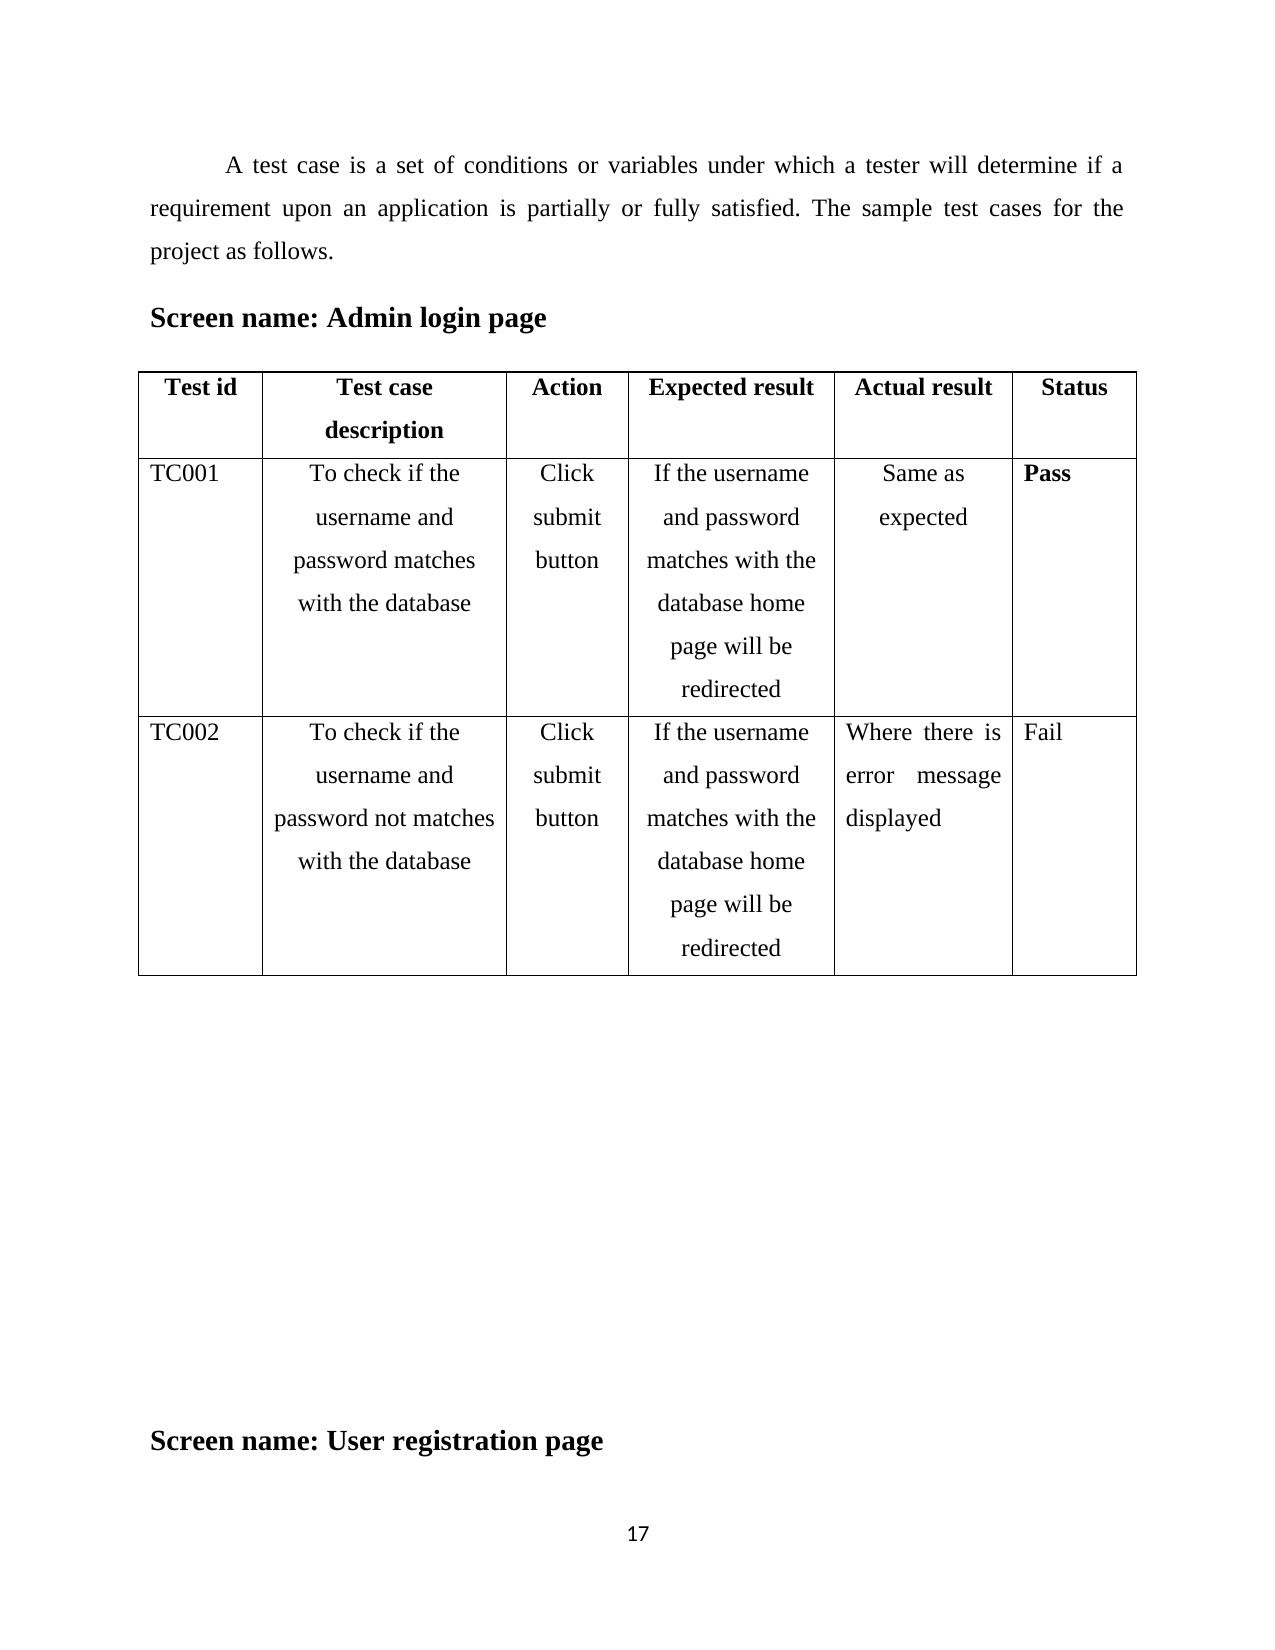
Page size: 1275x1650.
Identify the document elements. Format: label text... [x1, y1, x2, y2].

table_cell If the username and password matches with the database home page will be redirected [629, 717, 834, 974]
table_cell Click submit button [507, 459, 628, 716]
text Screen name: Admin login page [150, 300, 1125, 334]
table_header Test id [139, 373, 262, 457]
table_header Status [1013, 373, 1136, 457]
table_header Actual result [835, 373, 1012, 457]
table_cell TC002 [139, 717, 262, 974]
table_header Test case description [263, 373, 506, 457]
table_cell TC001 [139, 459, 262, 716]
table_cell Fail [1013, 717, 1136, 974]
text A test case is a set of conditions or variables under which a tester will determine if a requirement upon an application is partially or fully satisfied. The sample test cases for the project as follows. [150, 150, 1125, 265]
table_cell Click submit button [507, 717, 628, 974]
table_header Action [507, 373, 628, 457]
table_cell Same as expected [835, 459, 1012, 716]
text Screen name: User registration page [150, 1423, 1125, 1457]
table_cell Pass [1013, 459, 1136, 716]
table_header Expected result [629, 373, 834, 457]
table_cell To check if the username and password not matches with the database [263, 717, 506, 974]
table_cell If the username and password matches with the database home page will be redirected [629, 459, 834, 716]
table_cell Where there is error message displayed [835, 717, 1012, 974]
table_cell To check if the username and password matches with the database [263, 459, 506, 716]
